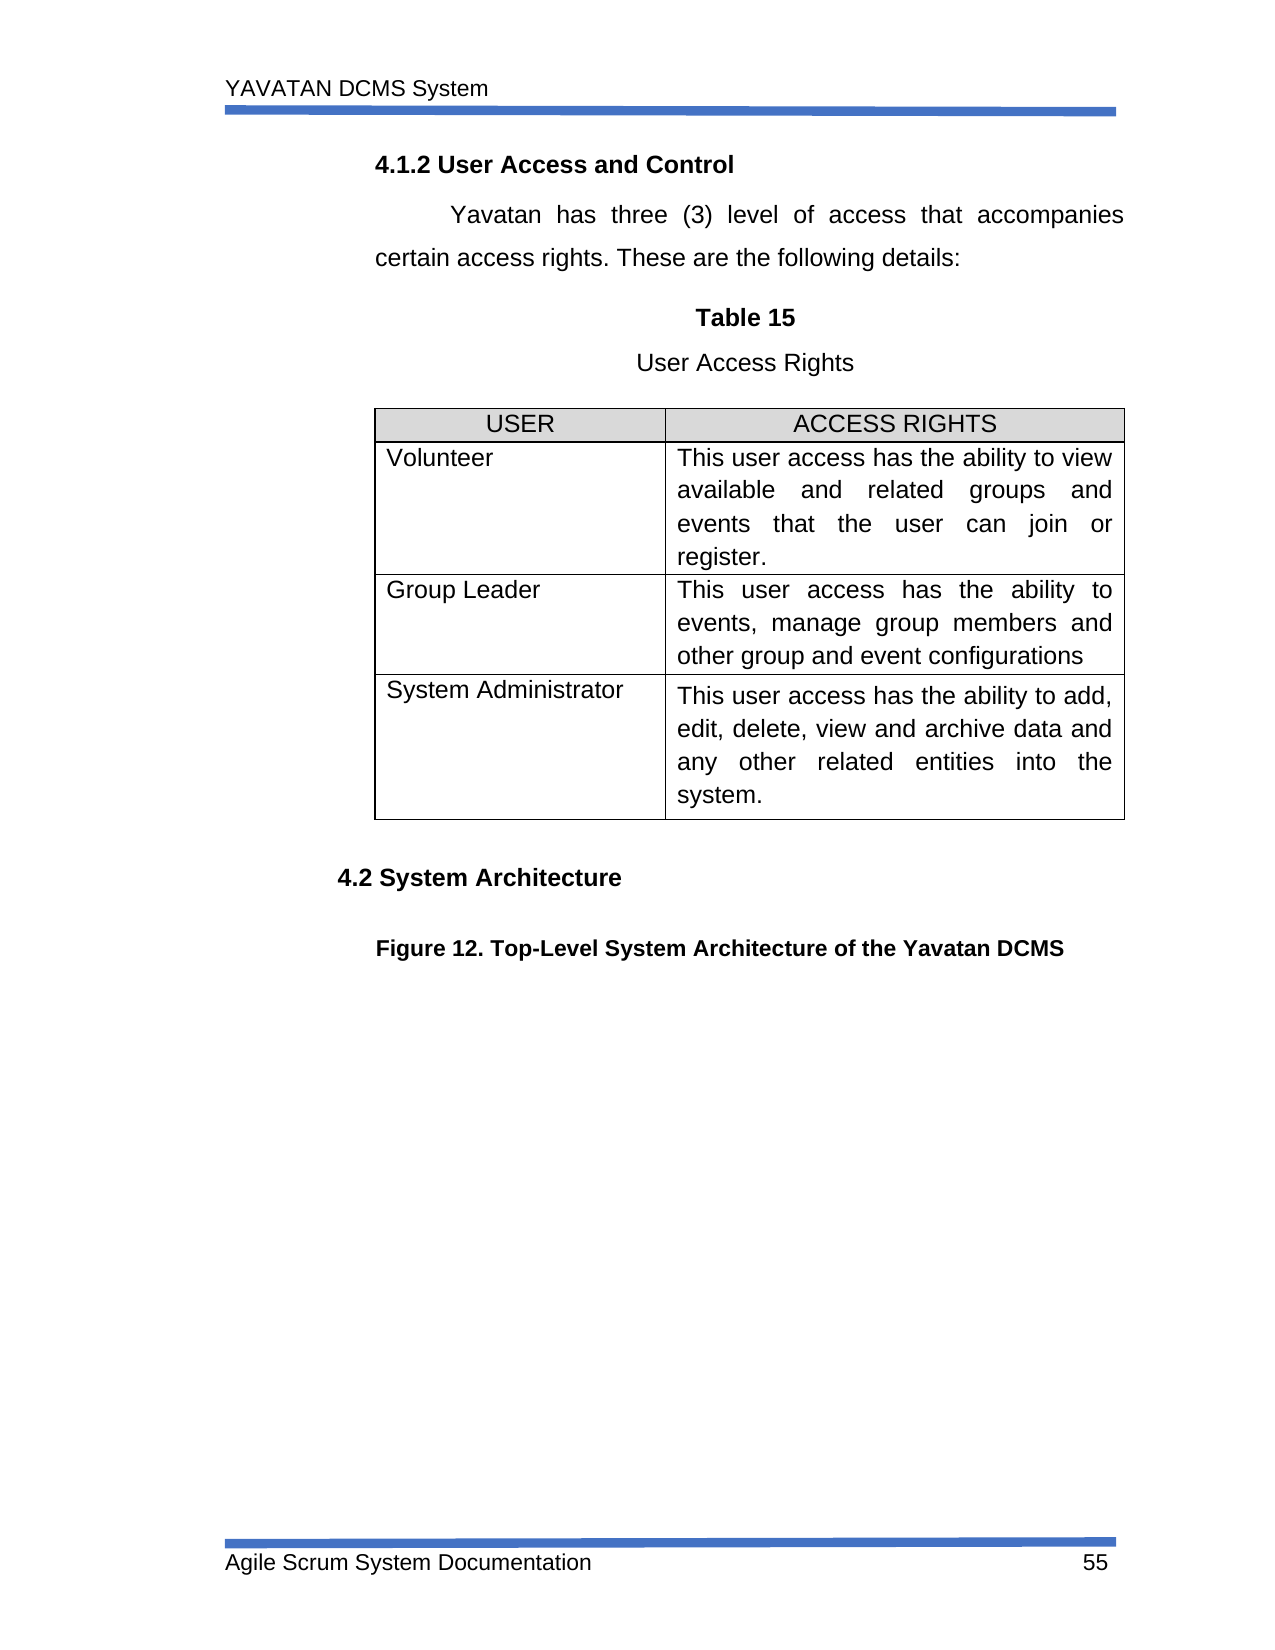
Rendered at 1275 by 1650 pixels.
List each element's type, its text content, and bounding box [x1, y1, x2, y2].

text User Access Rights [291, 348, 1125, 377]
table_cell This user access has the ability to view available and related groups and events that the user can join or register. [666, 443, 1124, 574]
list 4.2 System Architecture [337, 863, 1125, 892]
table_header USER [376, 409, 665, 441]
table_cell This user access has the ability to add, edit, delete, view and archive data and any other related entities into the system. [666, 675, 1124, 819]
text Yavatan has three (3) level of access that accompanies certain access rights. These are the following details: [375, 200, 1125, 272]
text Table 15 [291, 303, 1125, 331]
list 4.1.2 User Access and Control [337, 150, 1125, 179]
table_header ACCESS RIGHTS [666, 409, 1124, 441]
table_cell This user access has the ability to events, manage group members and other group and event configurations [666, 575, 1124, 674]
table_cell System Administrator [376, 675, 665, 819]
table_cell Group Leader [376, 575, 665, 674]
table_cell Volunteer [376, 443, 665, 574]
list Figure 12. Top-Level System Architecture of the Yavatan DCMS [337, 935, 1125, 1001]
